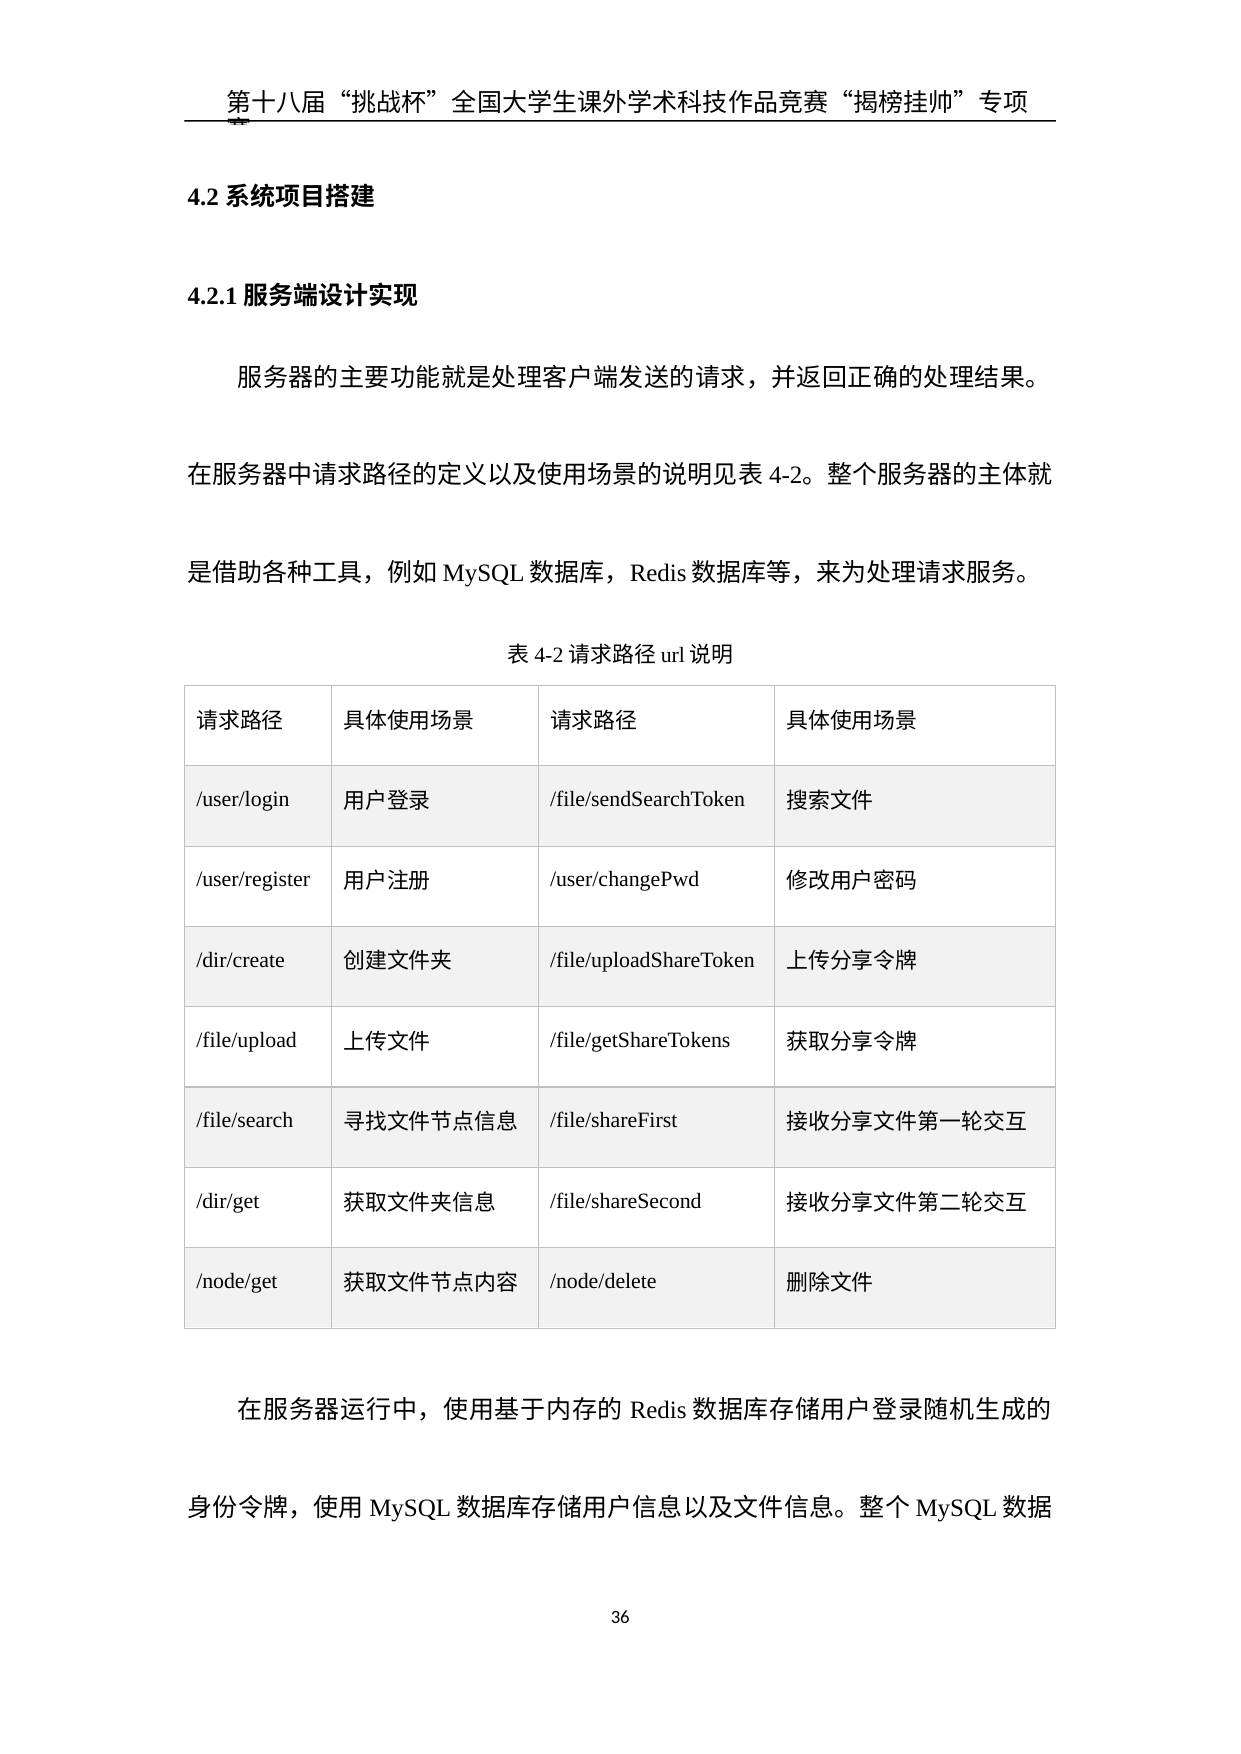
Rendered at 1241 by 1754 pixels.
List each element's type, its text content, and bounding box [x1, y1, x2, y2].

table_cell /user/changePwd [539, 847, 774, 926]
table_header 具体使用场景 [332, 686, 538, 765]
table_cell 获取分享令牌 [775, 1007, 1055, 1086]
table_cell 寻找文件节点信息 [332, 1088, 538, 1167]
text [187, 1375, 1053, 1538]
table_header 具体使用场景 [775, 686, 1055, 765]
table_cell /file/upload [185, 1007, 331, 1086]
table_cell /file/search [185, 1088, 331, 1167]
table_cell /file/shareFirst [539, 1088, 774, 1167]
subtitle 4.2.1 服务端设计实现 [187, 261, 1053, 326]
table_cell /user/register [185, 847, 331, 926]
table_cell 用户登录 [332, 766, 538, 846]
text 表 4-2 请求路径url说明 [187, 637, 1053, 669]
subtitle 4.2 系统项目搭建 [187, 162, 1053, 227]
table_cell 接收分享文件第一轮交互 [775, 1088, 1055, 1167]
table_cell 获取文件节点内容 [332, 1248, 538, 1327]
table_cell /file/uploadShareToken [539, 927, 774, 1006]
table_cell /user/login [185, 766, 331, 846]
table_cell 删除文件 [775, 1248, 1055, 1327]
table_cell 用户注册 [332, 847, 538, 926]
table_cell 接收分享文件第二轮交互 [775, 1168, 1055, 1247]
table_cell /dir/create [185, 927, 331, 1006]
text 服务器的主要功能就是处理客户端发送的请求，并返回正确的处理结果。在服务器中请求路径的定义以及使用场景的说明见表 4-2。整个服务器的主体就是借助各种工具，例如MySQL数据库，Redis数据库等，来为处理请求服务。 [187, 343, 1053, 603]
table_cell /file/shareSecond [539, 1168, 774, 1247]
table_cell 上传分享令牌 [775, 927, 1055, 1006]
table_cell /file/getShareTokens [539, 1007, 774, 1086]
table_cell /dir/get [185, 1168, 331, 1247]
table_cell 创建文件夹 [332, 927, 538, 1006]
table_cell /node/get [185, 1248, 331, 1327]
table_header 请求路径 [539, 686, 774, 765]
table_cell 获取文件夹信息 [332, 1168, 538, 1247]
table_cell 搜索文件 [775, 766, 1055, 846]
table_cell /node/delete [539, 1248, 774, 1327]
table_cell 上传文件 [332, 1007, 538, 1086]
table_header 请求路径 [185, 686, 331, 765]
table_cell 修改用户密码 [775, 847, 1055, 926]
table_cell /file/sendSearchToken [539, 766, 774, 846]
